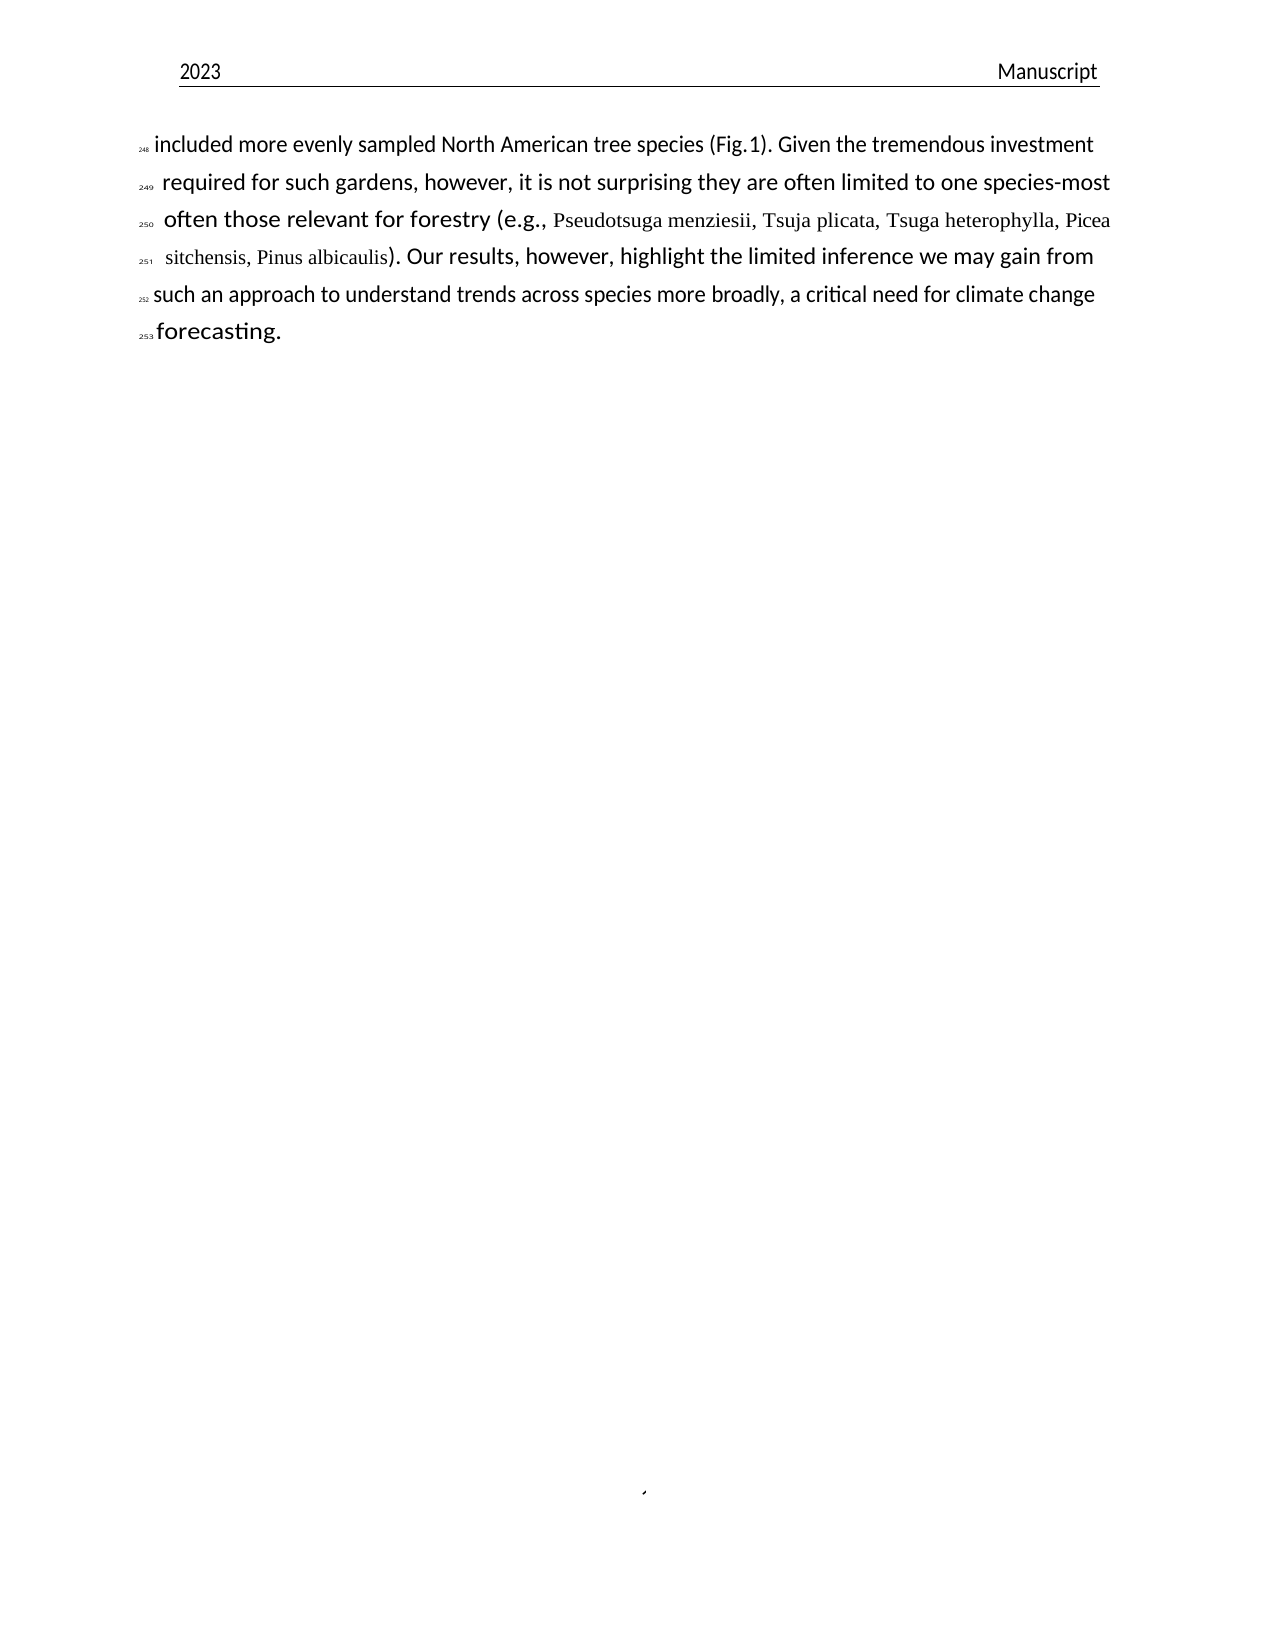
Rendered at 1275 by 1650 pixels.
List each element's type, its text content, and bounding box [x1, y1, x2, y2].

text 253 forecasting. [139, 316, 1117, 345]
text 251 sitchensis, Pinus albicaulis). Our results, however, highlight the limited inference we may gain from [139, 241, 1117, 271]
text 250 often those relevant for forestry (e.g., Pseudotsuga menziesii, Tsuja plicata, Tsuga heterophylla, Picea [139, 204, 1117, 233]
text 249 required for such gardens, however, it is not surprising they are often limited to one species-most [139, 167, 1117, 196]
text 252 such an approach to understand trends across species more broadly, a critical need for climate change [139, 279, 1117, 308]
text 248 included more evenly sampled North American tree species (Fig.1). Given the tremendous investment [139, 129, 1117, 158]
